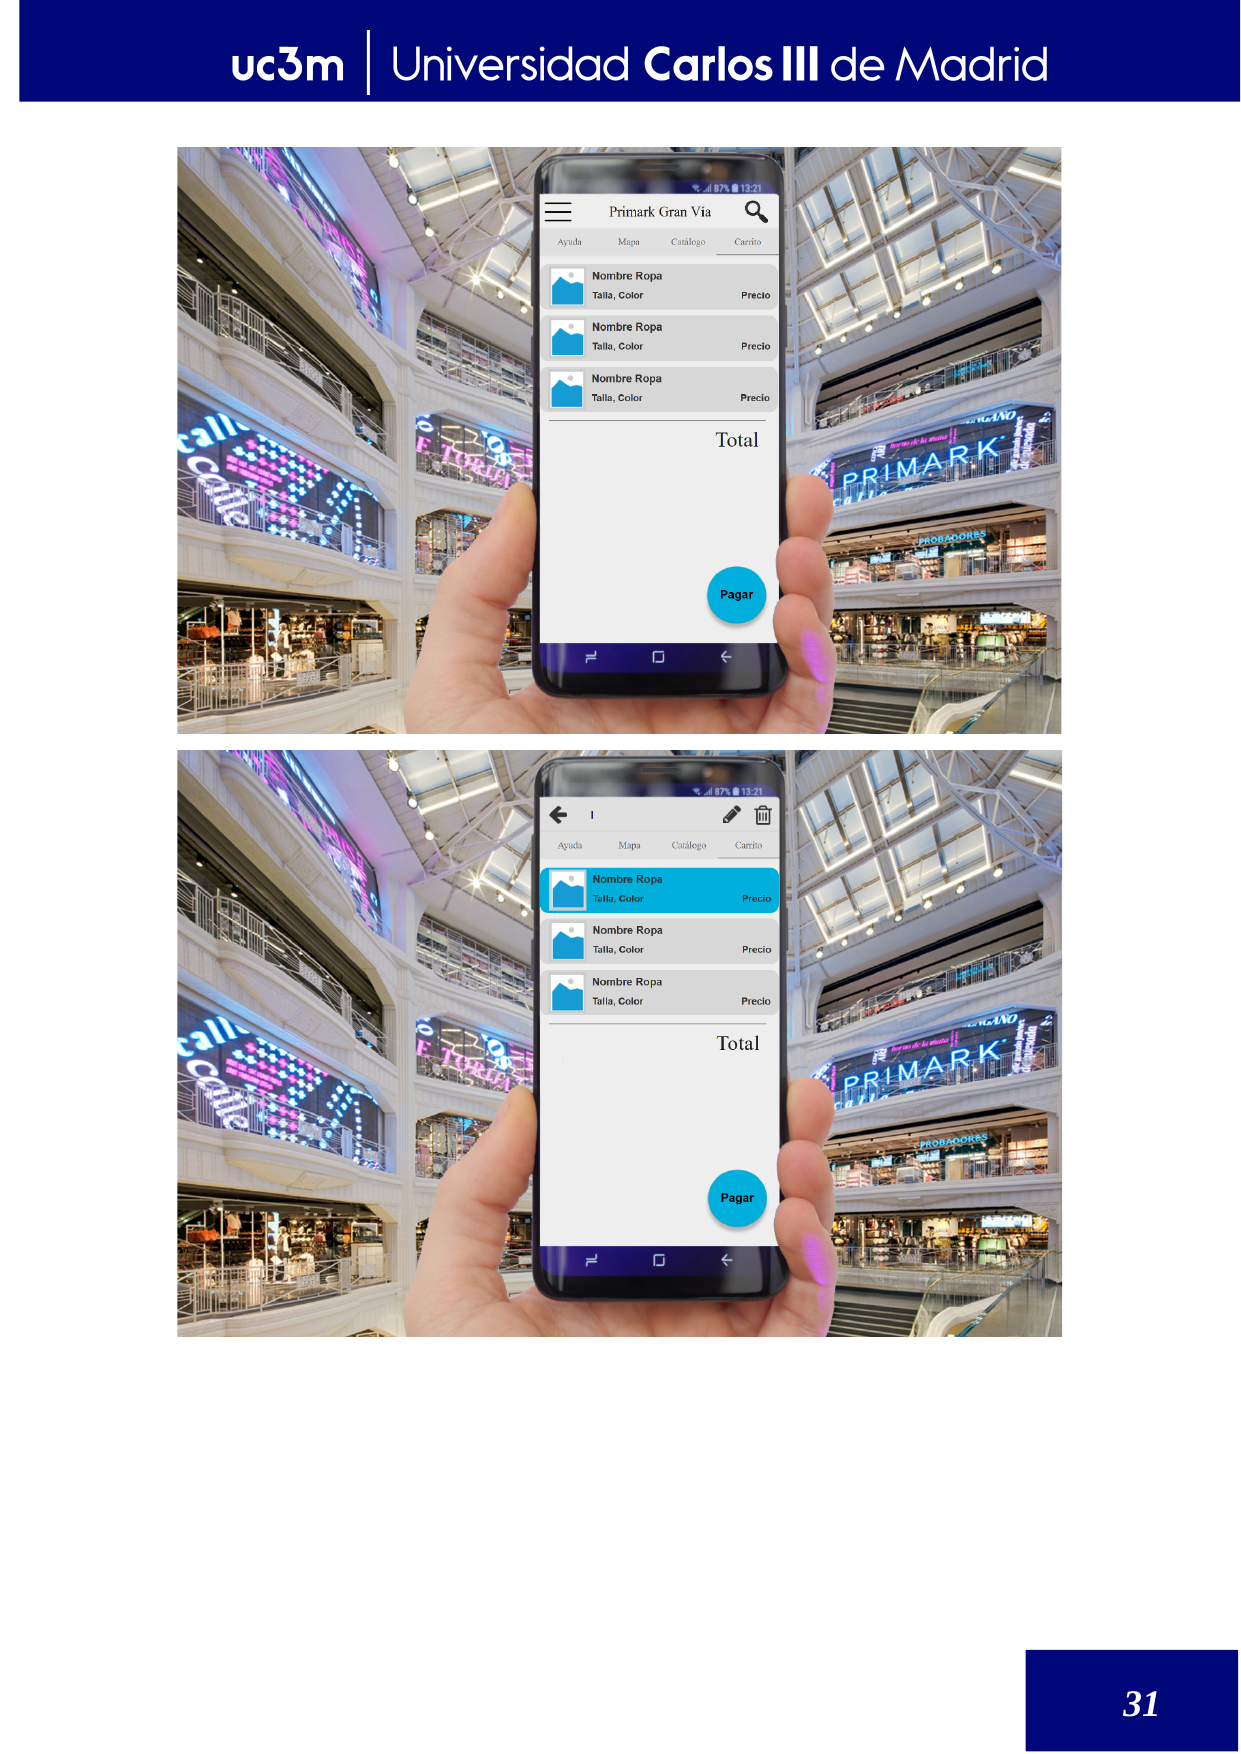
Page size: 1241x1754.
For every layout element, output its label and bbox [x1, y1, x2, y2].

picture [177, 147, 1062, 734]
picture [196, 20, 1083, 95]
picture [177, 750, 1063, 1337]
